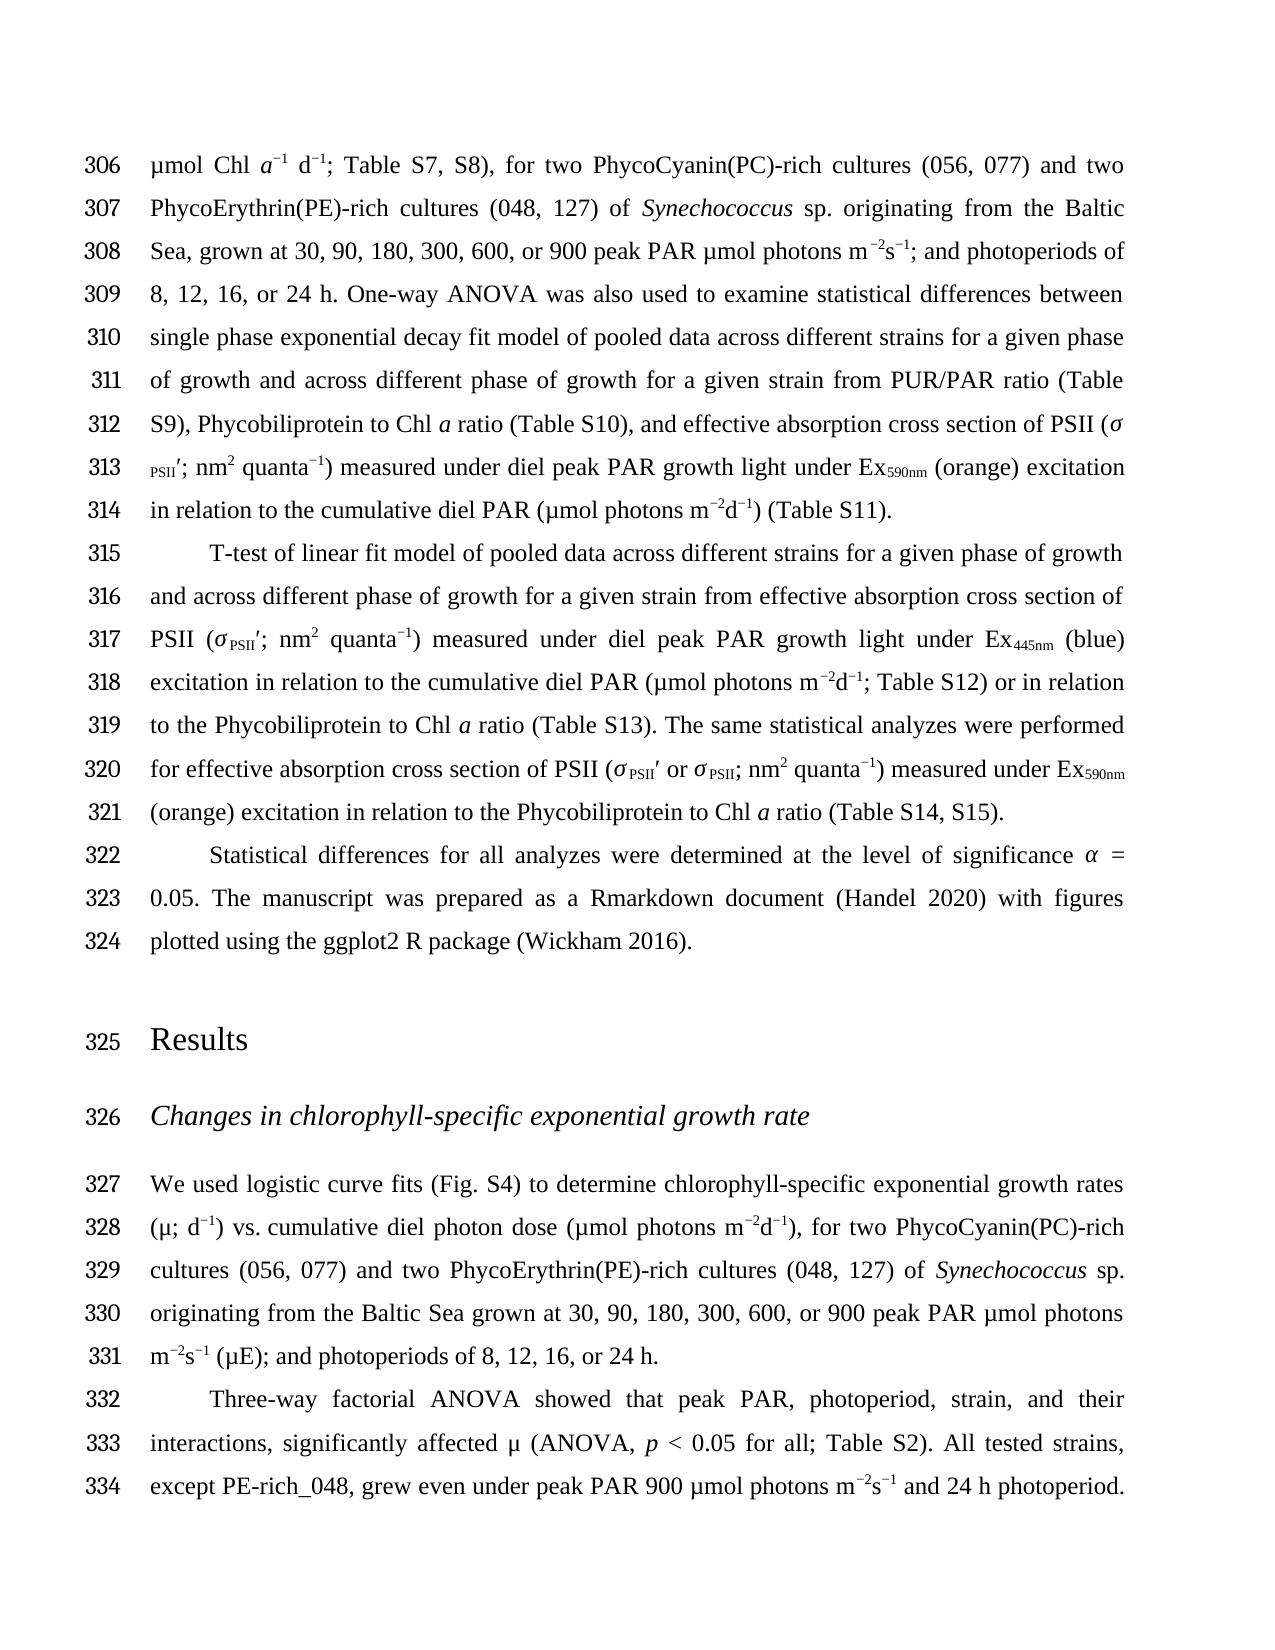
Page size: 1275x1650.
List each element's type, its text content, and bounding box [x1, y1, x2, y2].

text We used logistic curve fits (Fig. S4) to determine chlorophyll-specific exponential growth rates (μ; d−1) vs. cumulative diel photon dose (µmol photons m−2d−1), for two PhycoCyanin(PC)-rich cultures (056, 077) and two PhycoErythrin(PE)-rich cultures (048, 127) of Synechococcus sp. originating from the Baltic Sea grown at 30, 90, 180, 300, 600, or 900 peak PAR µmol photons m−2s−1 (µE); and photoperiods of 8, 12, 16, or 24 h. [150, 1169, 1125, 1370]
text Statistical differences for all analyzes were determined at the level of significance = 0.05. The manuscript was prepared as a Rmarkdown document (Handel 2020) with figures plotted using the ggplot2 R package (Wickham 2016). [150, 840, 1125, 955]
text T-test of linear fit model of pooled data across different strains for a given phase of growth and across different phase of growth for a given strain from effective absorption cross section of PSII (PSIIʹ; nm2 quanta−1) measured under diel peak PAR growth light under Ex445nm (blue) excitation in relation to the cumulative diel PAR (µmol photons m−2d−1; Table S12) or in relation to the Phycobiliprotein to Chl a ratio (Table S13). The same statistical analyzes were performed for effective absorption cross section of PSII (PSII′ or PSII; nm2 quanta−1) measured under Ex590nm (orange) excitation in relation to the Phycobiliprotein to Chl a ratio (Table S14, S15). [150, 538, 1125, 826]
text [150, 150, 1125, 524]
subtitle Changes in chlorophyll-specific exponential growth rate [150, 1098, 1125, 1131]
subtitle Results [150, 1019, 1125, 1058]
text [150, 1384, 1125, 1499]
